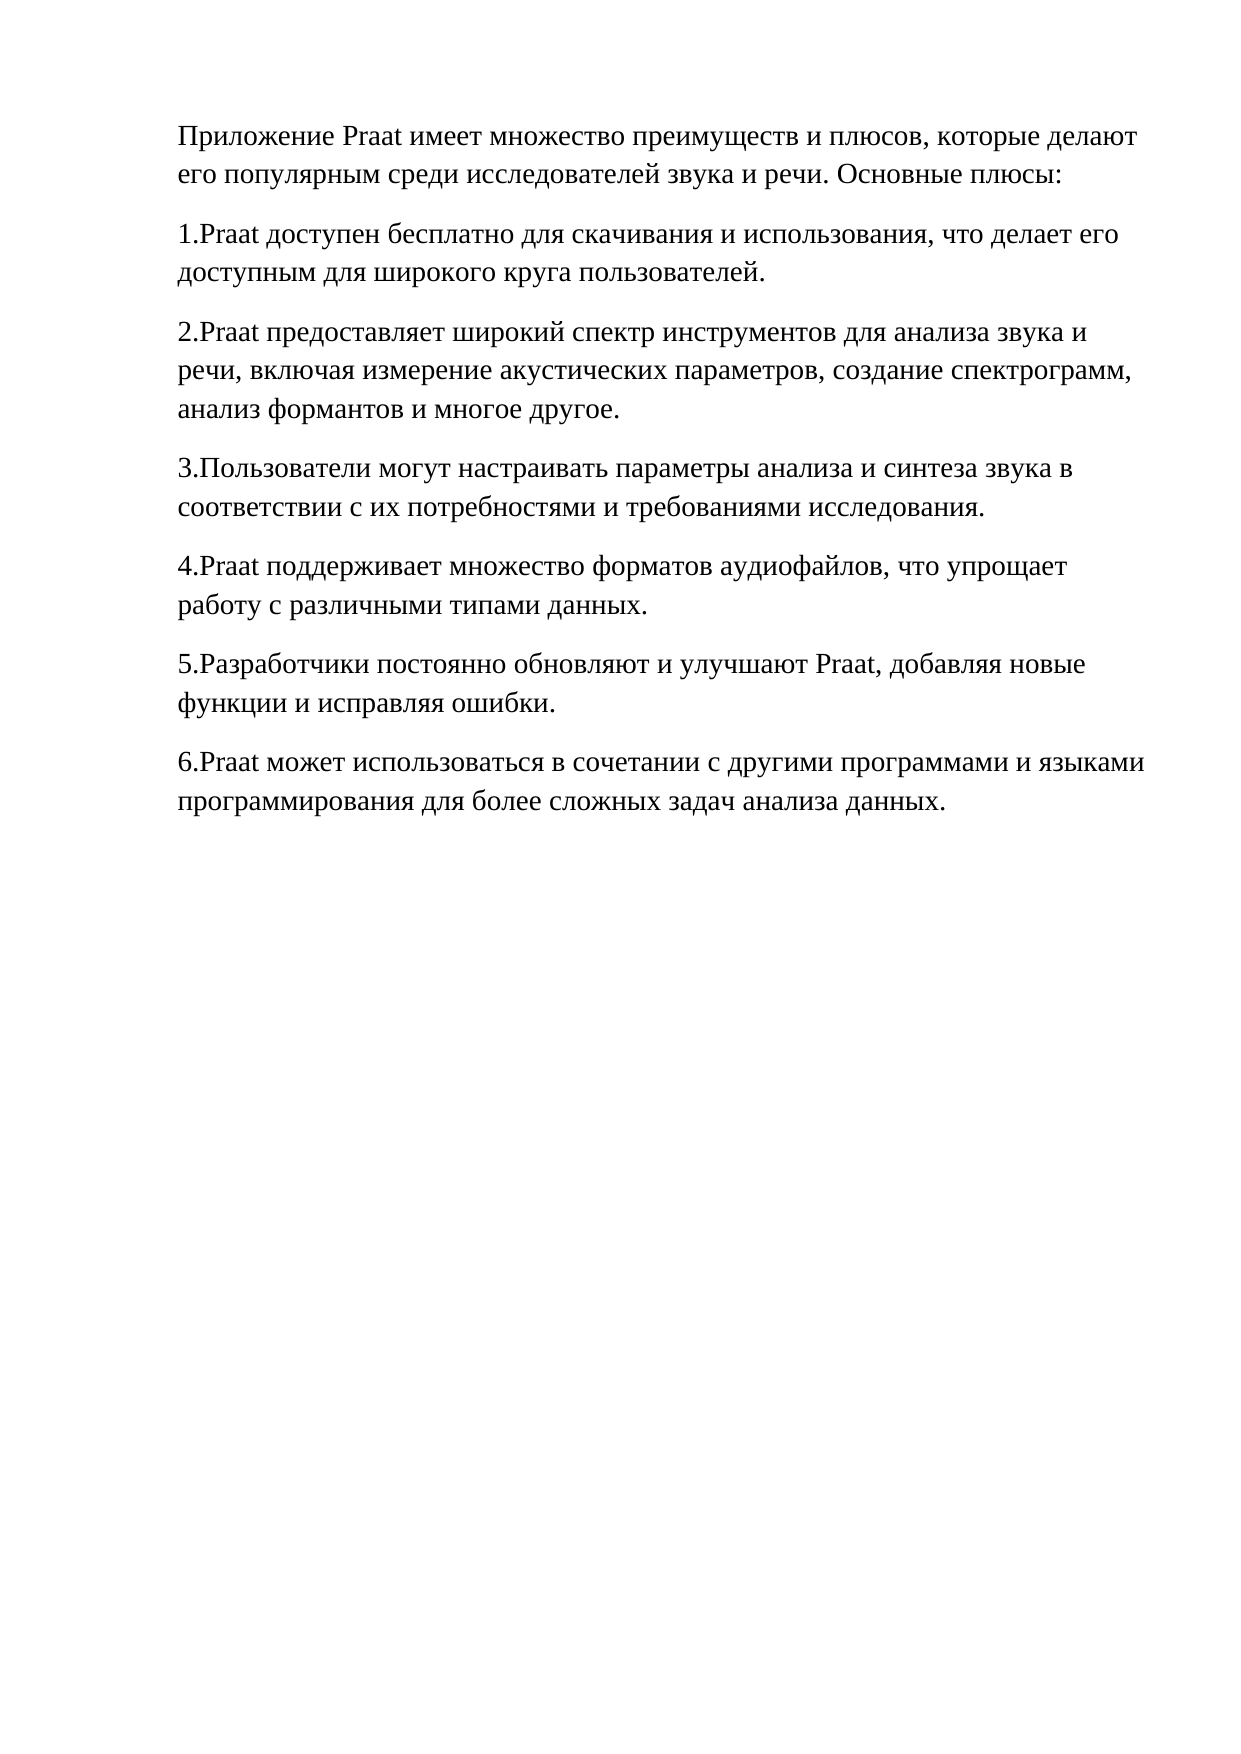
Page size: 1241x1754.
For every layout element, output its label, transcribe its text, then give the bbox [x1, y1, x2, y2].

text 1.Praat доступен бесплатно для скачивания и использования, что делает его доступным для широкого круга пользователей. [177, 216, 1152, 288]
text 6.Praat может использоваться в сочетании с другими программами и языками программирования для более сложных задач анализа данных. [177, 744, 1152, 816]
text 3.Пользователи могут настраивать параметры анализа и синтеза звука в соответствии с их потребностями и требованиями исследования. [177, 450, 1152, 522]
text Приложение Praat имеет множество преимуществ и плюсов, которые делают его популярным среди исследователей звука и речи. Основные плюсы: [177, 118, 1152, 190]
text 2.Praat предоставляет широкий спектр инструментов для анализа звука и речи, включая измерение акустических параметров, создание спектрограмм, анализ формантов и многое другое. [177, 314, 1152, 424]
text 4.Praat поддерживает множество форматов аудиофайлов, что упрощает работу с различными типами данных. [177, 548, 1152, 620]
text 5.Разработчики постоянно обновляют и улучшают Praat, добавляя новые функции и исправляя ошибки. [177, 646, 1152, 718]
